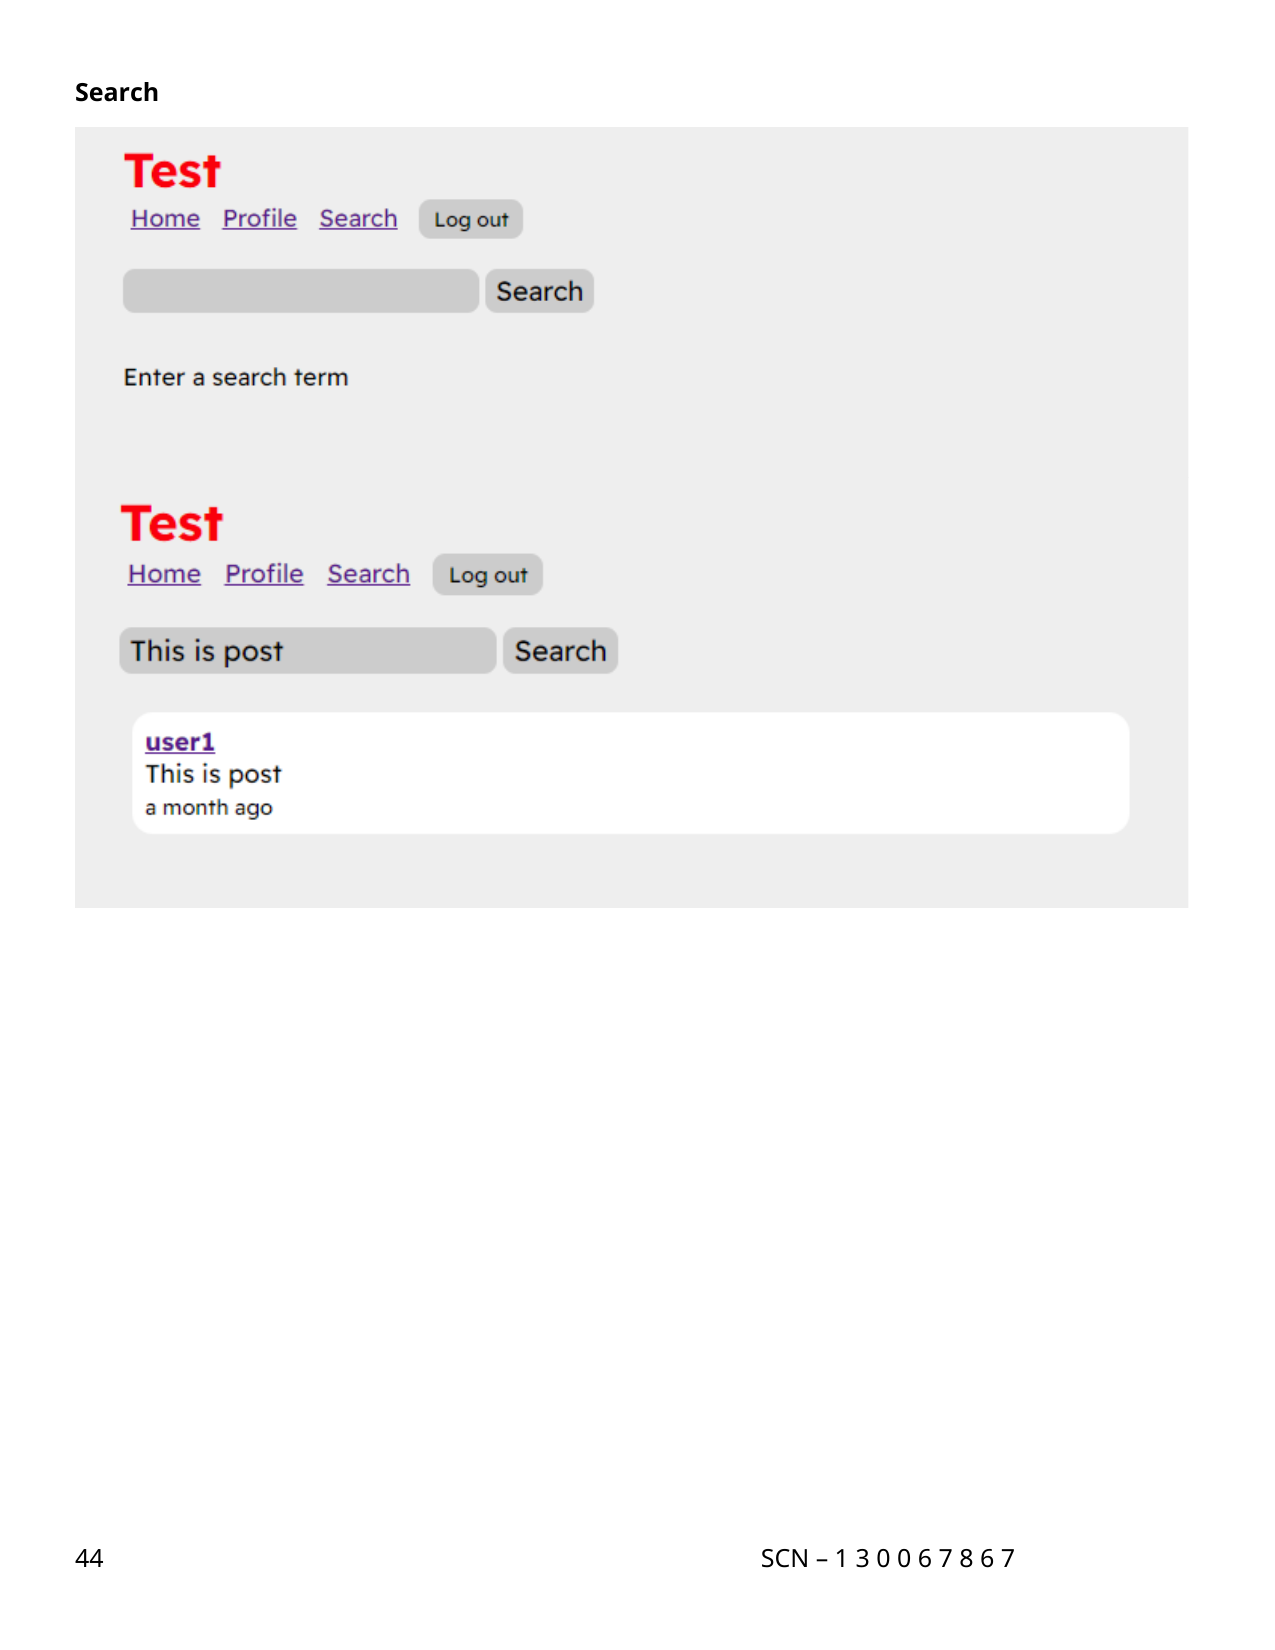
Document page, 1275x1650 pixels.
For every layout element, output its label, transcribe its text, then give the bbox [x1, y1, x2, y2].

picture [75, 127, 1189, 908]
subtitle Search [75, 75, 1200, 109]
